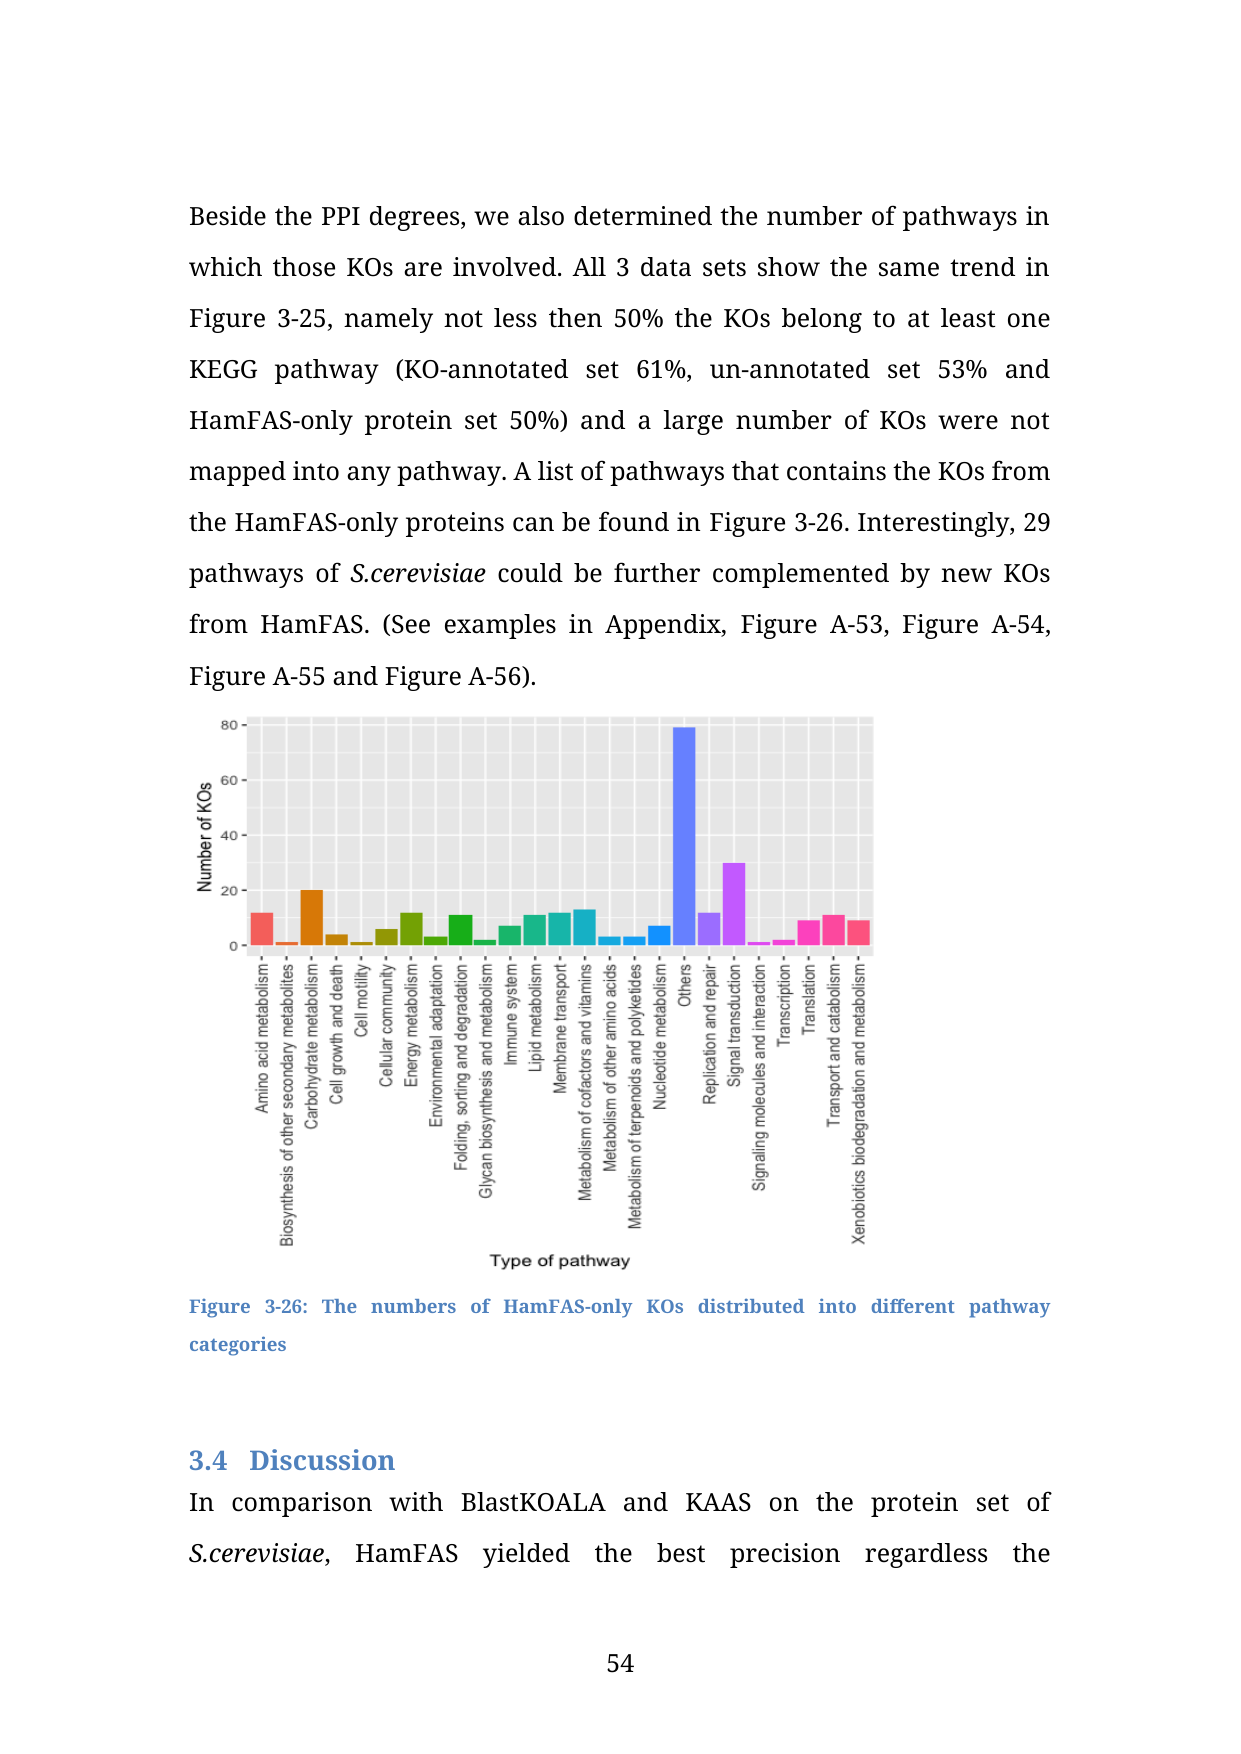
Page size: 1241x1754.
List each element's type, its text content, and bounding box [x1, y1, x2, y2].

subtitle Discussion [189, 1442, 1051, 1479]
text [189, 1484, 1051, 1569]
picture [188, 709, 883, 1277]
